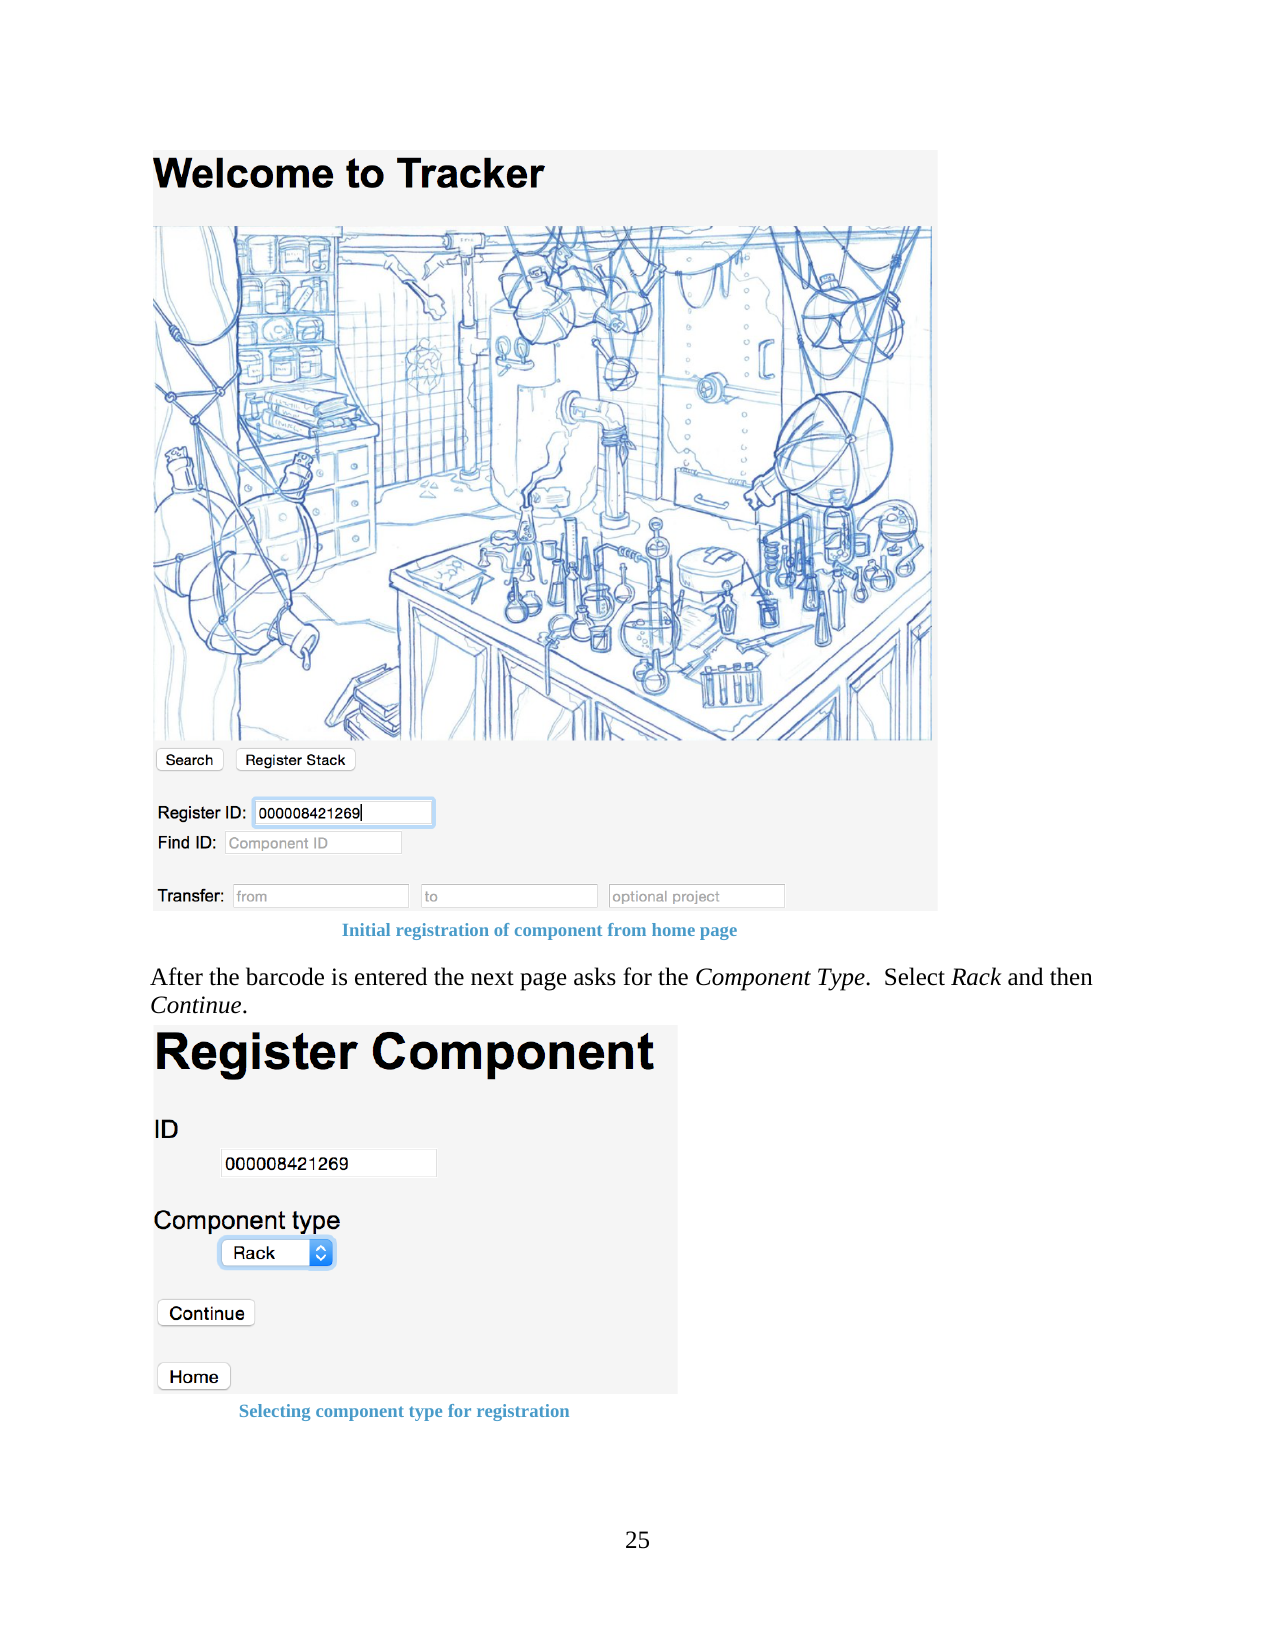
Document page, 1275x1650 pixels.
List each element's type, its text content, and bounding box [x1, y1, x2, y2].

text Selecting component type for registration [150, 1400, 1125, 1422]
text Initial registration of component from home page [150, 919, 1125, 941]
picture [150, 150, 938, 913]
picture [150, 1025, 678, 1394]
text After the barcode is entered the next page asks for the Component Type. Select Rack and then Continue. [150, 962, 1125, 1019]
